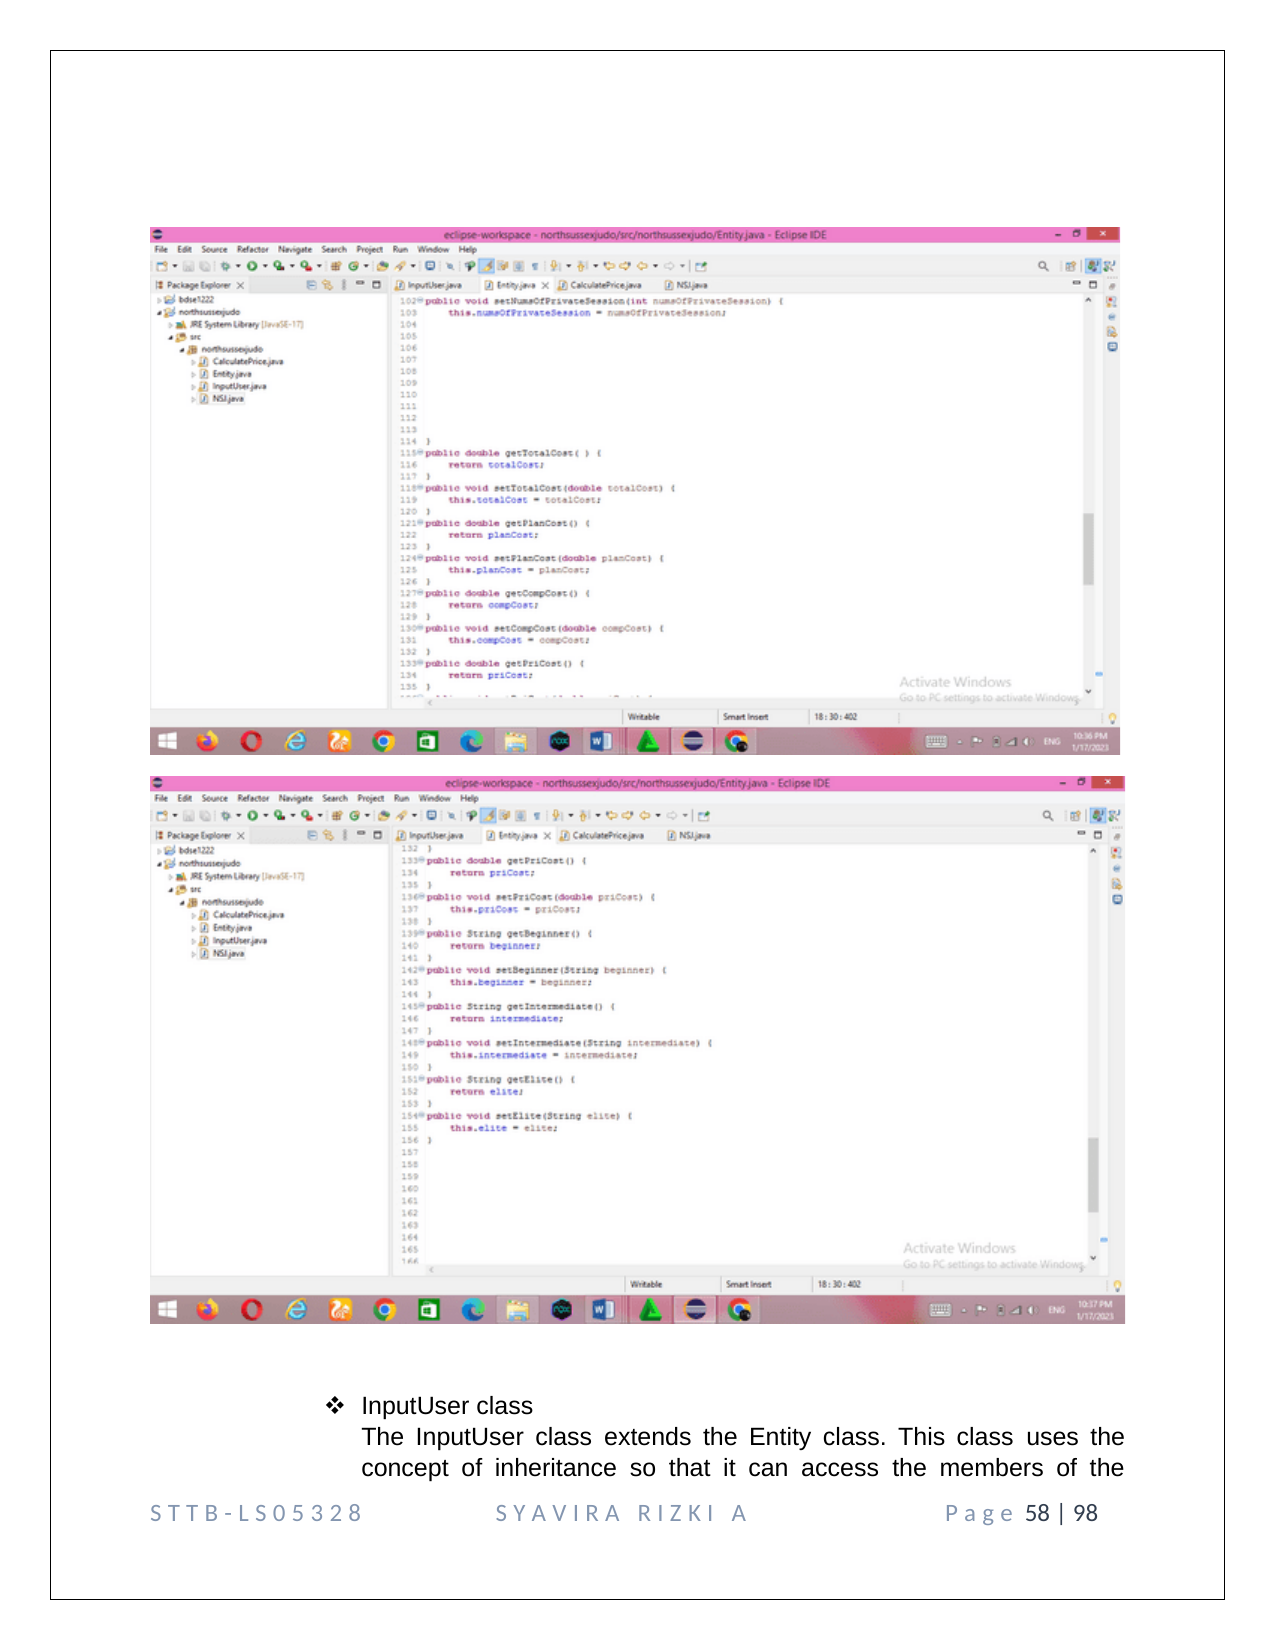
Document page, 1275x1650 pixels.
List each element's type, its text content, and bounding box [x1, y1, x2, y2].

picture [150, 776, 1125, 1324]
list InputUser class [323, 1391, 1125, 1419]
picture [150, 227, 1121, 755]
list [361, 1422, 1125, 1482]
